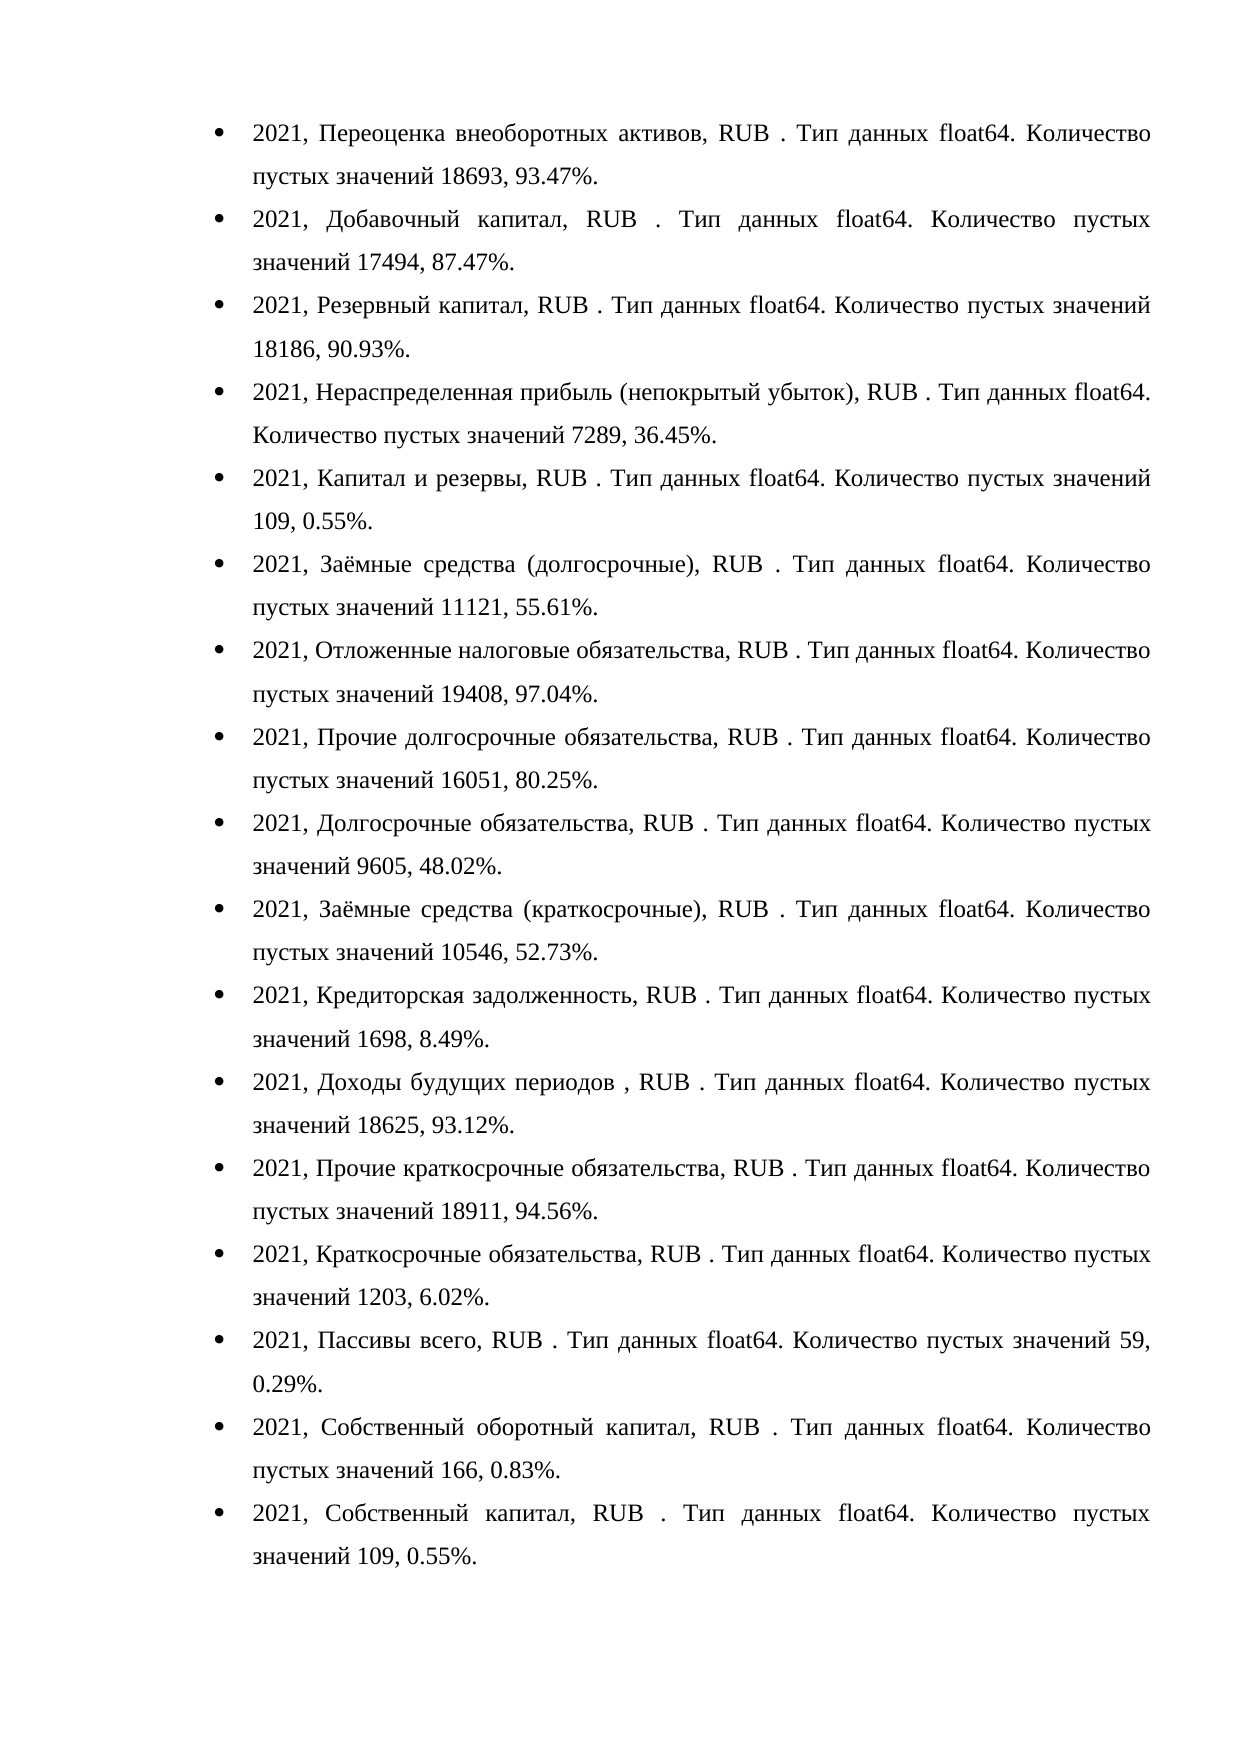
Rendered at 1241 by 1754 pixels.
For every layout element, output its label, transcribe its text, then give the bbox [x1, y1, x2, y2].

list 2021, Долгосрочные обязательства, RUB . Тип данных float64. Количество пустых значений 9605, 48.02%. [215, 808, 1152, 880]
list 2021, Краткосрочные обязательства, RUB . Тип данных float64. Количество пустых значений 1203, 6.02%. [215, 1239, 1152, 1311]
list 2021, Капитал и резервы, RUB . Тип данных float64. Количество пустых значений 109, 0.55%. [215, 463, 1152, 535]
list 2021, Прочие краткосрочные обязательства, RUB . Тип данных float64. Количество пустых значений 18911, 94.56%. [215, 1153, 1152, 1225]
list 2021, Отложенные налоговые обязательства, RUB . Тип данных float64. Количество пустых значений 19408, 97.04%. [215, 636, 1152, 707]
list 2021, Пассивы всего, RUB . Тип данных float64. Количество пустых значений 59, 0.29%. [215, 1326, 1152, 1397]
list 2021, Переоценка внеоборотных активов, RUB . Тип данных float64. Количество пустых значений 18693, 93.47%. [215, 118, 1152, 190]
list 2021, Доходы будущих периодов , RUB . Тип данных float64. Количество пустых значений 18625, 93.12%. [215, 1067, 1152, 1139]
list 2021, Заёмные средства (краткосрочные), RUB . Тип данных float64. Количество пустых значений 10546, 52.73%. [215, 894, 1152, 966]
list 2021, Собственный оборотный капитал, RUB . Тип данных float64. Количество пустых значений 166, 0.83%. [215, 1412, 1152, 1484]
list 2021, Нераспределенная прибыль (непокрытый убыток), RUB . Тип данных float64. Количество пустых значений 7289, 36.45%. [215, 377, 1152, 449]
list 2021, Заёмные средства (долгосрочные), RUB . Тип данных float64. Количество пустых значений 11121, 55.61%. [215, 549, 1152, 621]
list 2021, Резервный капитал, RUB . Тип данных float64. Количество пустых значений 18186, 90.93%. [215, 291, 1152, 362]
list 2021, Собственный капитал, RUB . Тип данных float64. Количество пустых значений 109, 0.55%. [215, 1498, 1152, 1570]
list 2021, Добавочный капитал, RUB . Тип данных float64. Количество пустых значений 17494, 87.47%. [215, 204, 1152, 276]
list 2021, Кредиторская задолженность, RUB . Тип данных float64. Количество пустых значений 1698, 8.49%. [215, 981, 1152, 1052]
list 2021, Прочие долгосрочные обязательства, RUB . Тип данных float64. Количество пустых значений 16051, 80.25%. [215, 722, 1152, 794]
